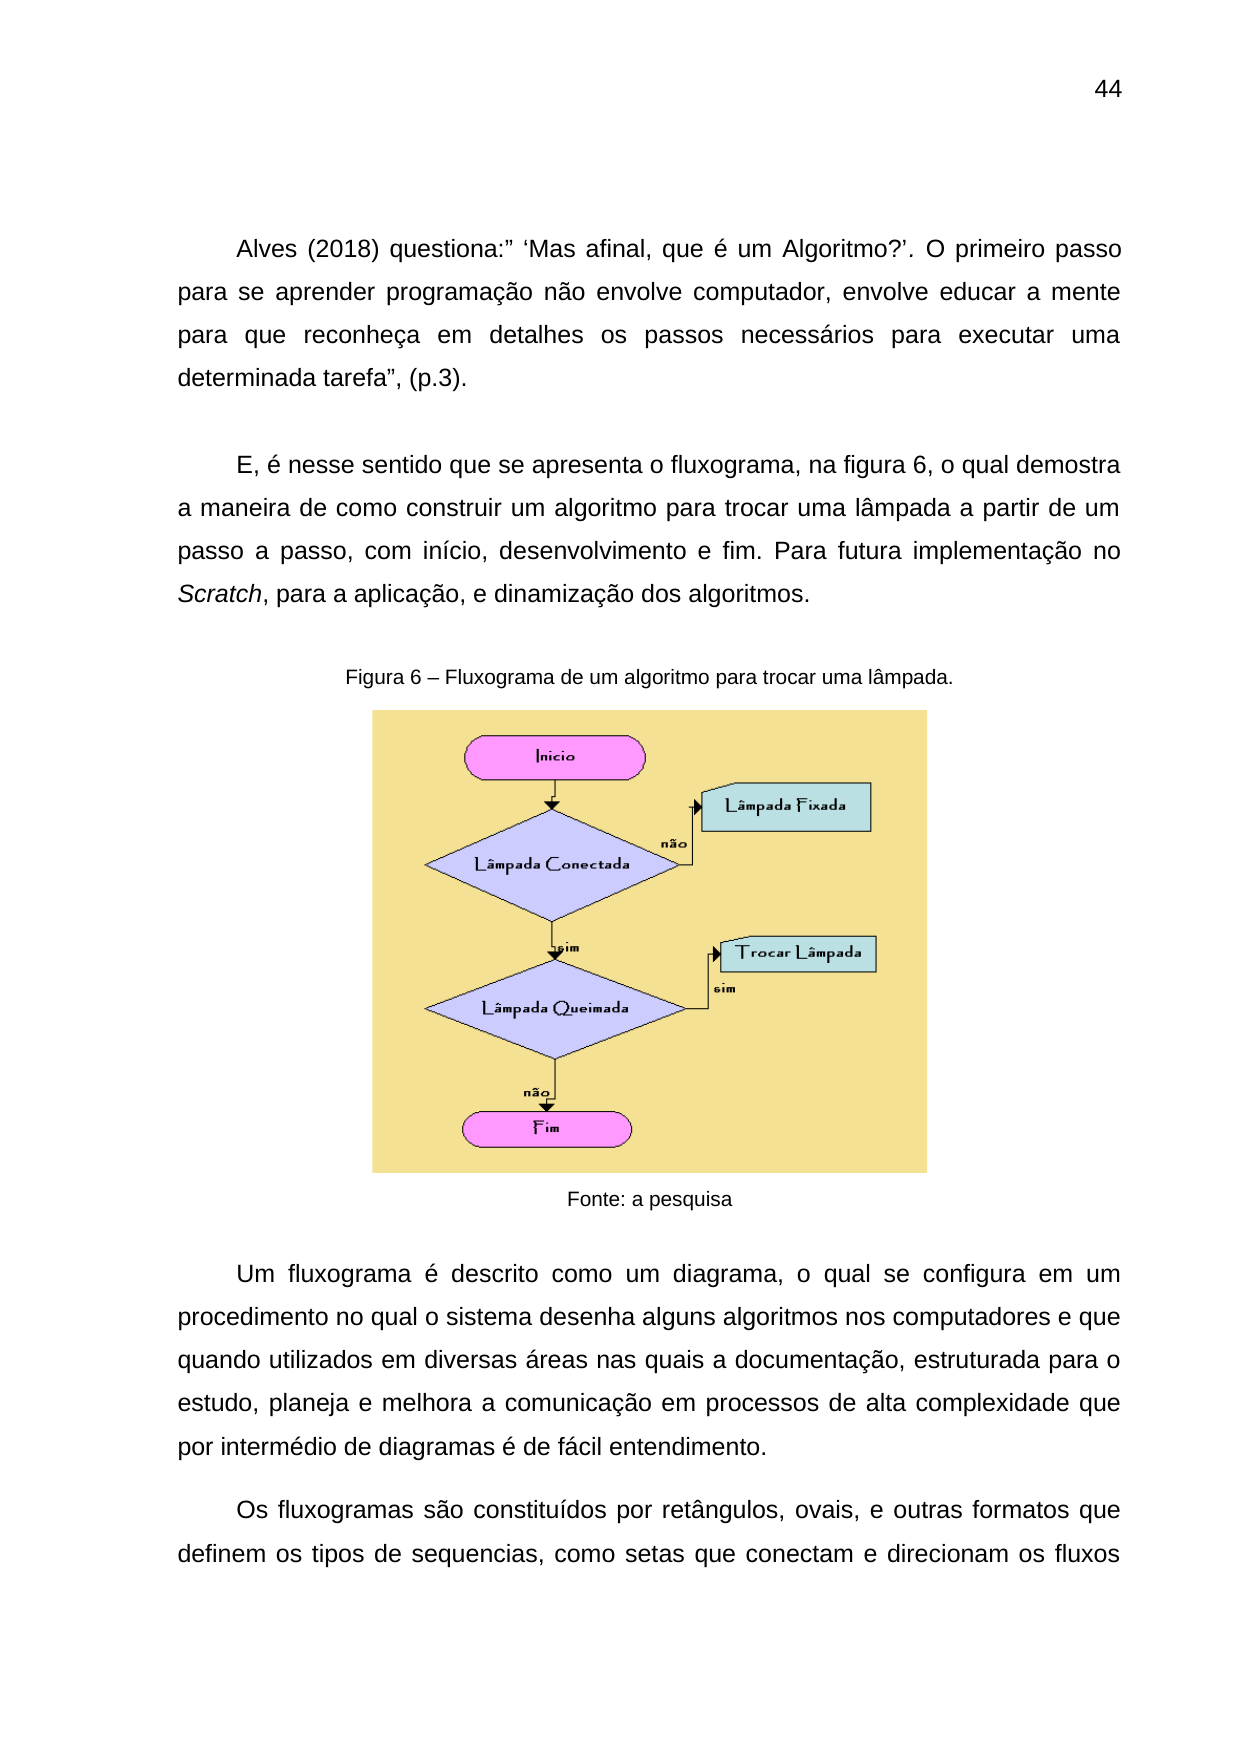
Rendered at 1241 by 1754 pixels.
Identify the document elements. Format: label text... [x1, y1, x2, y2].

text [177, 1495, 1122, 1567]
picture [372, 710, 928, 1173]
text Fonte: a pesquisa [177, 1187, 1122, 1211]
text Figura 6 – Fluxograma de um algoritmo para trocar uma lâmpada. [177, 665, 1122, 689]
text Alves (2018) questiona:” ‘Mas afinal, que é um Algoritmo?’. O primeiro passo para se aprender programação não envolve computador, envolve educar a mente para que reconheça em detalhes os passos necessários para executar uma determinada tarefa”, (p.3). [177, 234, 1122, 392]
text E, é nesse sentido que se apresenta o fluxograma, na figura 6, o qual demostra a maneira de como construir um algoritmo para trocar uma lâmpada a partir de um passo a passo, com início, desenvolvimento e fim. Para futura implementação no Scratch, para a aplicação, e dinamização dos algoritmos. [177, 449, 1122, 608]
text Um fluxograma é descrito como um diagrama, o qual se configura em um procedimento no qual o sistema desenha alguns algoritmos nos computadores e que quando utilizados em diversas áreas nas quais a documentação, estruturada para o estudo, planeja e melhora a comunicação em processos de alta complexidade que por intermédio de diagramas é de fácil entendimento. [177, 1259, 1122, 1460]
